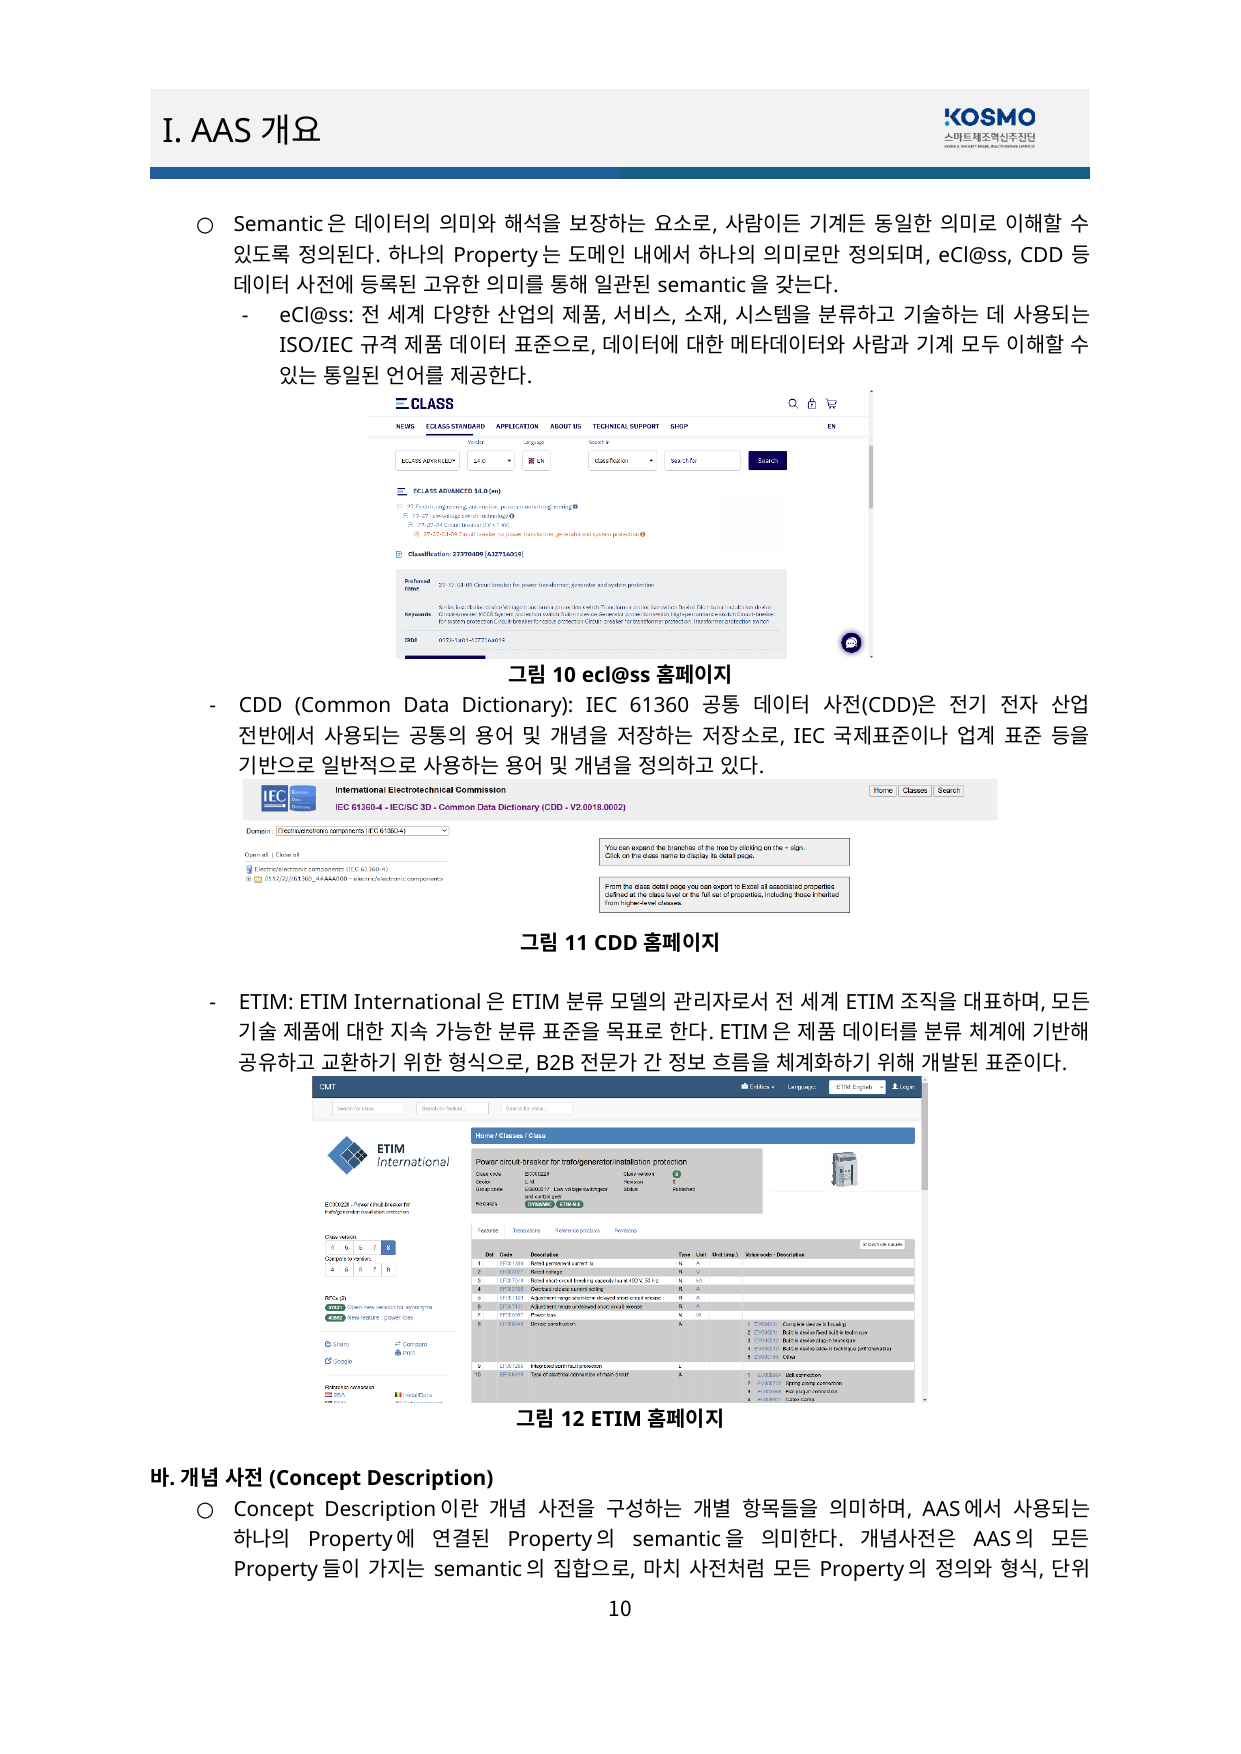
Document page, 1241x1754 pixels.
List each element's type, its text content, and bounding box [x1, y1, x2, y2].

picture [367, 389, 874, 659]
picture [944, 108, 1035, 148]
list Semantic은 데이터의 의미와 해석을 보장하는 요소로, 사람이든 기계든 동일한 의미로 이해할 수 있도록 정의된다. 하나의 Property는 도메인 내에서 하나의 의미로만 정의되며, eCl@ss, CDD 등 데이터 사전에 등록된 고유한 의미를 통해 일관된 semantic을 갖는다. [196, 207, 1090, 298]
picture [242, 779, 998, 927]
text 바. 개념 사전 (Concept Description) [150, 1461, 1090, 1492]
list ETIM: ETIM International은 ETIM 분류 모델의 관리자로서 전 세계 ETIM 조직을 대표하며, 모든 기술 제품에 대한 지속 가능한 분류 표준을 목표로 한다. ETIM은 제품 데이터를 분류 체계에 기반해 공유하고 교환하기 위한 형식으로, B2B 전문가 간 정보 흐름을 체계화하기 위해 개발된 표준이다. [209, 985, 1090, 1076]
picture [312, 1076, 928, 1403]
list eCl@ss: 전 세계 다양한 산업의 제품, 서비스, 소재, 시스템을 분류하고 기술하는 데 사용되는 ISO/IEC 규격 제품 데이터 표준으로, 데이터에 대한 메타데이터와 사람과 기계 모두 이해할 수 있는 통일된 언어를 제공한다. [242, 298, 1090, 389]
list CDD (Common Data Dictionary): IEC 61360 공통 데이터 사전(CDD)은 전기 전자 산업 전반에서 사용되는 공통의 용어 및 개념을 저장하는 저장소로, IEC 국제표준이나 업계 표준 등을 기반으로 일반적으로 사용하는 용어 및 개념을 정의하고 있다. [209, 689, 1090, 779]
